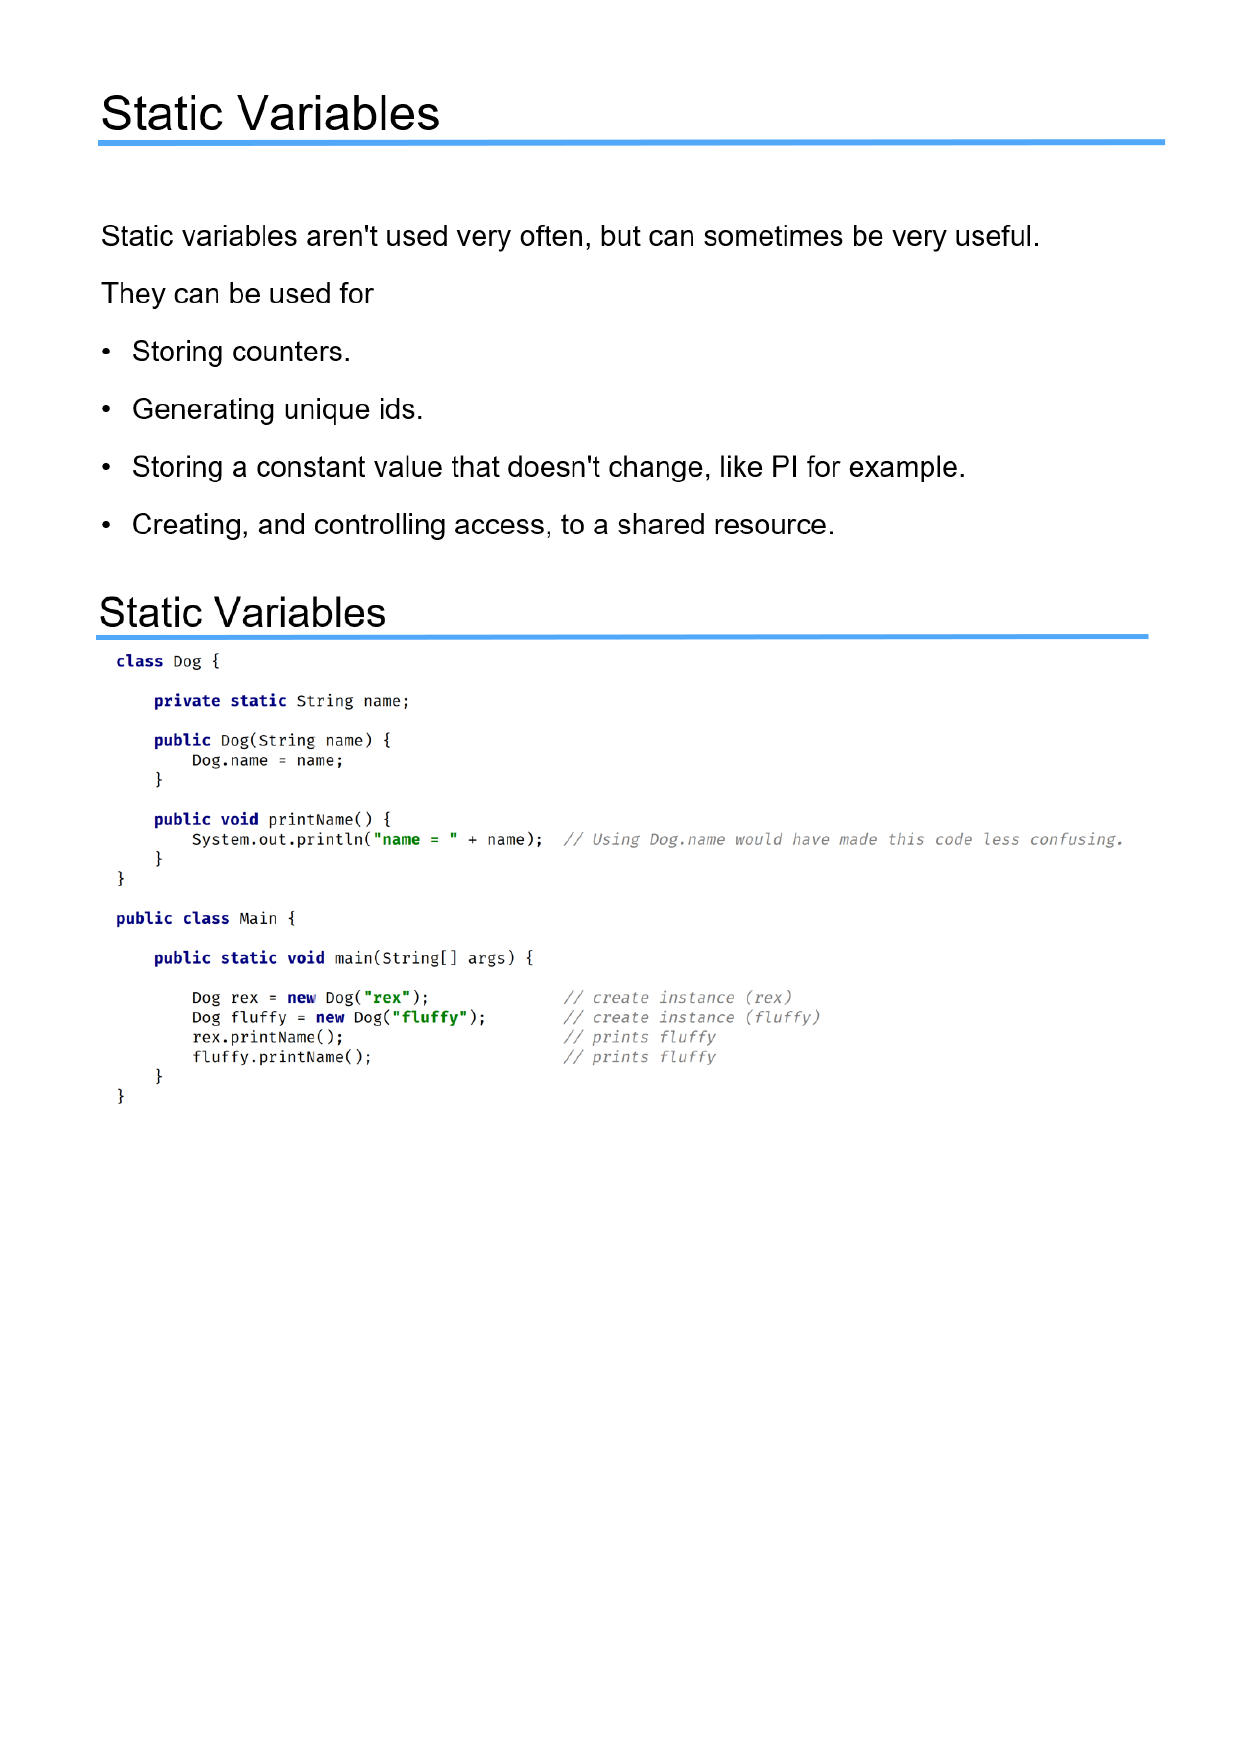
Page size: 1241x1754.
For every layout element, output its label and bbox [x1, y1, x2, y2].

picture [75, 75, 1166, 557]
picture [75, 575, 1166, 1117]
